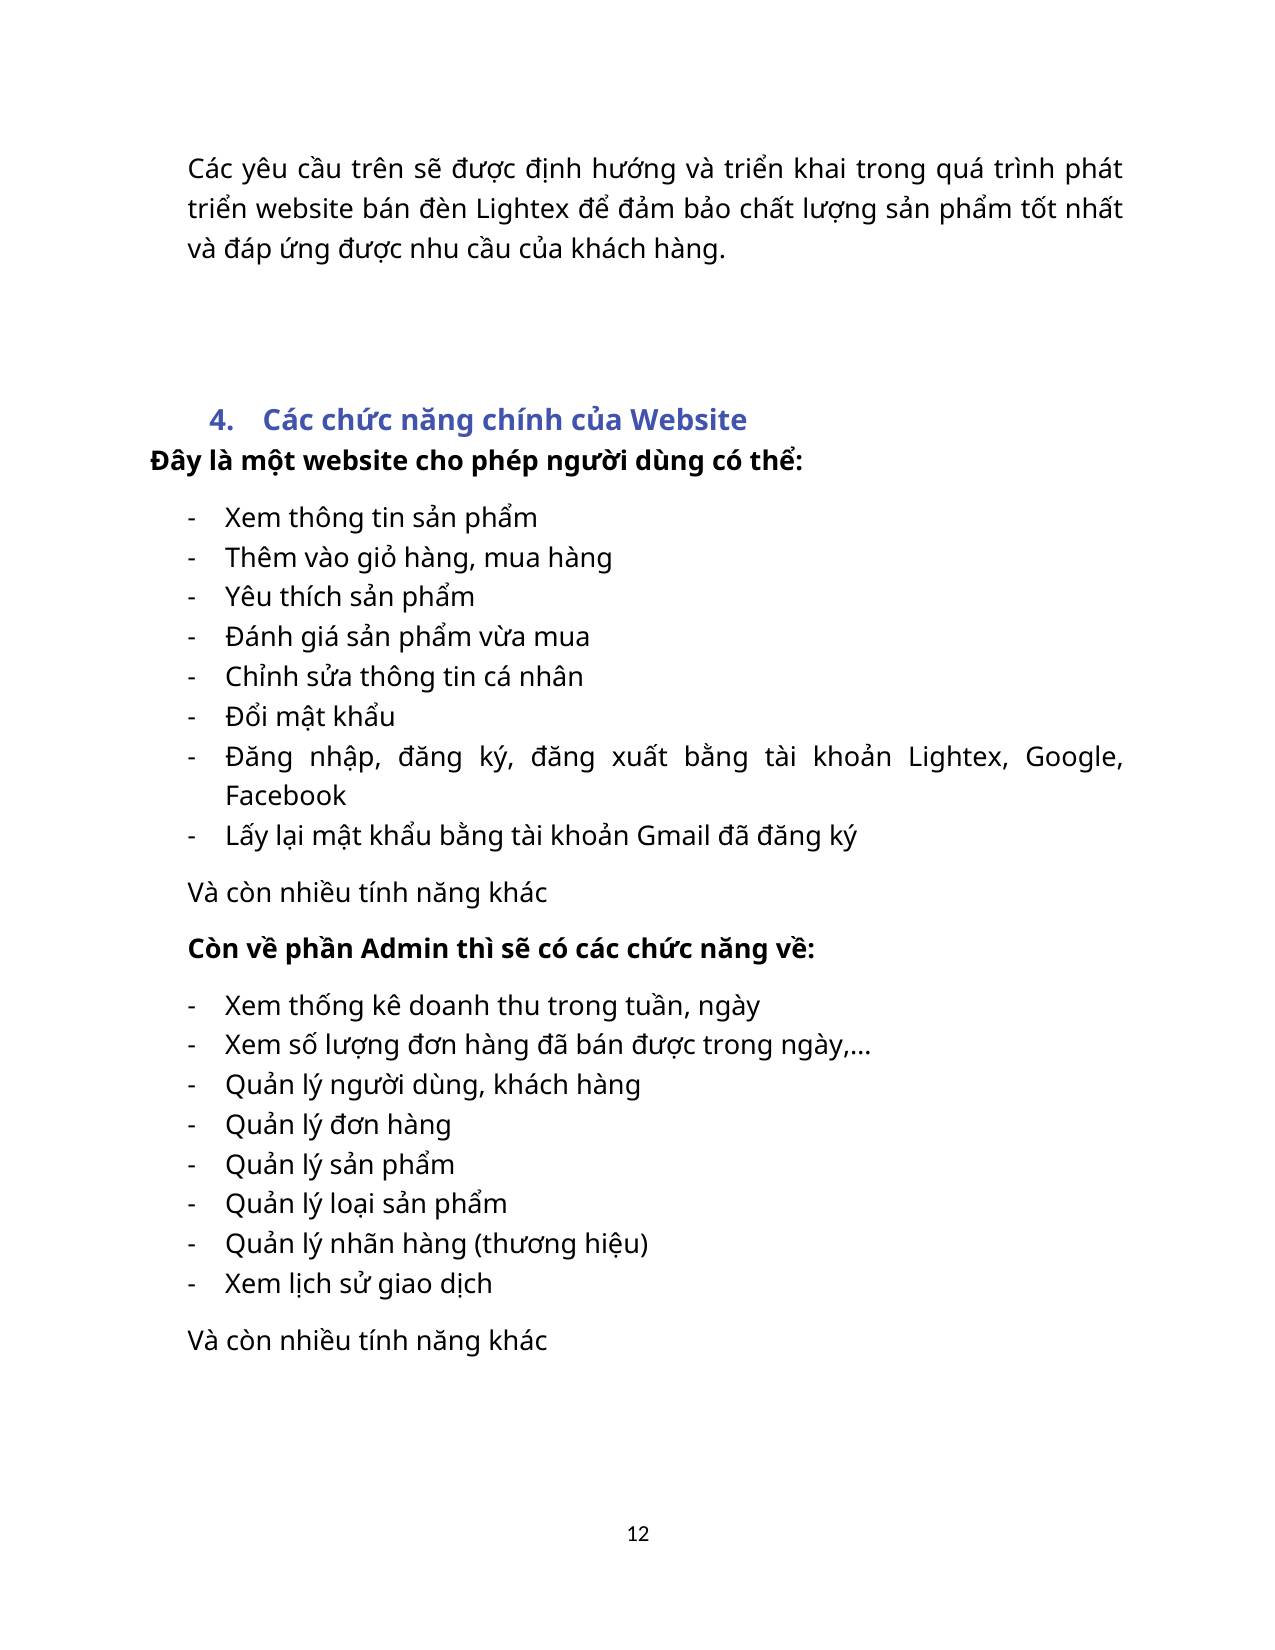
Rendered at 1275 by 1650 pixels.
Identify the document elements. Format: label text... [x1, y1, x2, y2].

list Đánh giá sản phẩm vừa mua [187, 618, 1125, 654]
text Các yêu cầu trên sẽ được định hướng và triển khai trong quá trình phát triển website bán đèn Lightex để đảm bảo chất lượng sản phẩm tốt nhất và đáp ứng được nhu cầu của khách hàng. [187, 150, 1125, 266]
list Quản lý sản phẩm [187, 1145, 1125, 1182]
list Lấy lại mật khẩu bằng tài khoản Gmail đã đăng ký [187, 817, 1125, 853]
text Còn về phần Admin thì sẽ có các chức năng về: [187, 929, 1125, 966]
list Đăng nhập, đăng ký, đăng xuất bằng tài khoản Lightex, Google, Facebook [187, 737, 1125, 814]
list Xem thống kê doanh thu trong tuần, ngày [187, 986, 1125, 1023]
list Quản lý nhãn hàng (thương hiệu) [187, 1225, 1125, 1262]
list Chỉnh sửa thông tin cá nhân [187, 657, 1125, 694]
list Xem lịch sử giao dịch [187, 1264, 1125, 1301]
list Xem số lượng đơn hàng đã bán được trong ngày,… [187, 1026, 1125, 1063]
list Thêm vào giỏ hàng, mua hàng [187, 538, 1125, 575]
list Yêu thích sản phẩm [187, 578, 1125, 615]
list Xem thông tin sản phẩm [187, 498, 1125, 535]
list Đổi mật khẩu [187, 697, 1125, 734]
list Quản lý người dùng, khách hàng [187, 1066, 1125, 1102]
text Và còn nhiều tính năng khác [187, 1321, 1125, 1358]
list Quản lý đơn hàng [187, 1105, 1125, 1142]
list Quản lý loại sản phẩm [187, 1185, 1125, 1222]
text Đây là một website cho phép người dùng có thể: [150, 442, 1125, 479]
text Và còn nhiều tính năng khác [187, 873, 1125, 910]
subtitle Các chức năng chính của Website [209, 399, 1125, 439]
